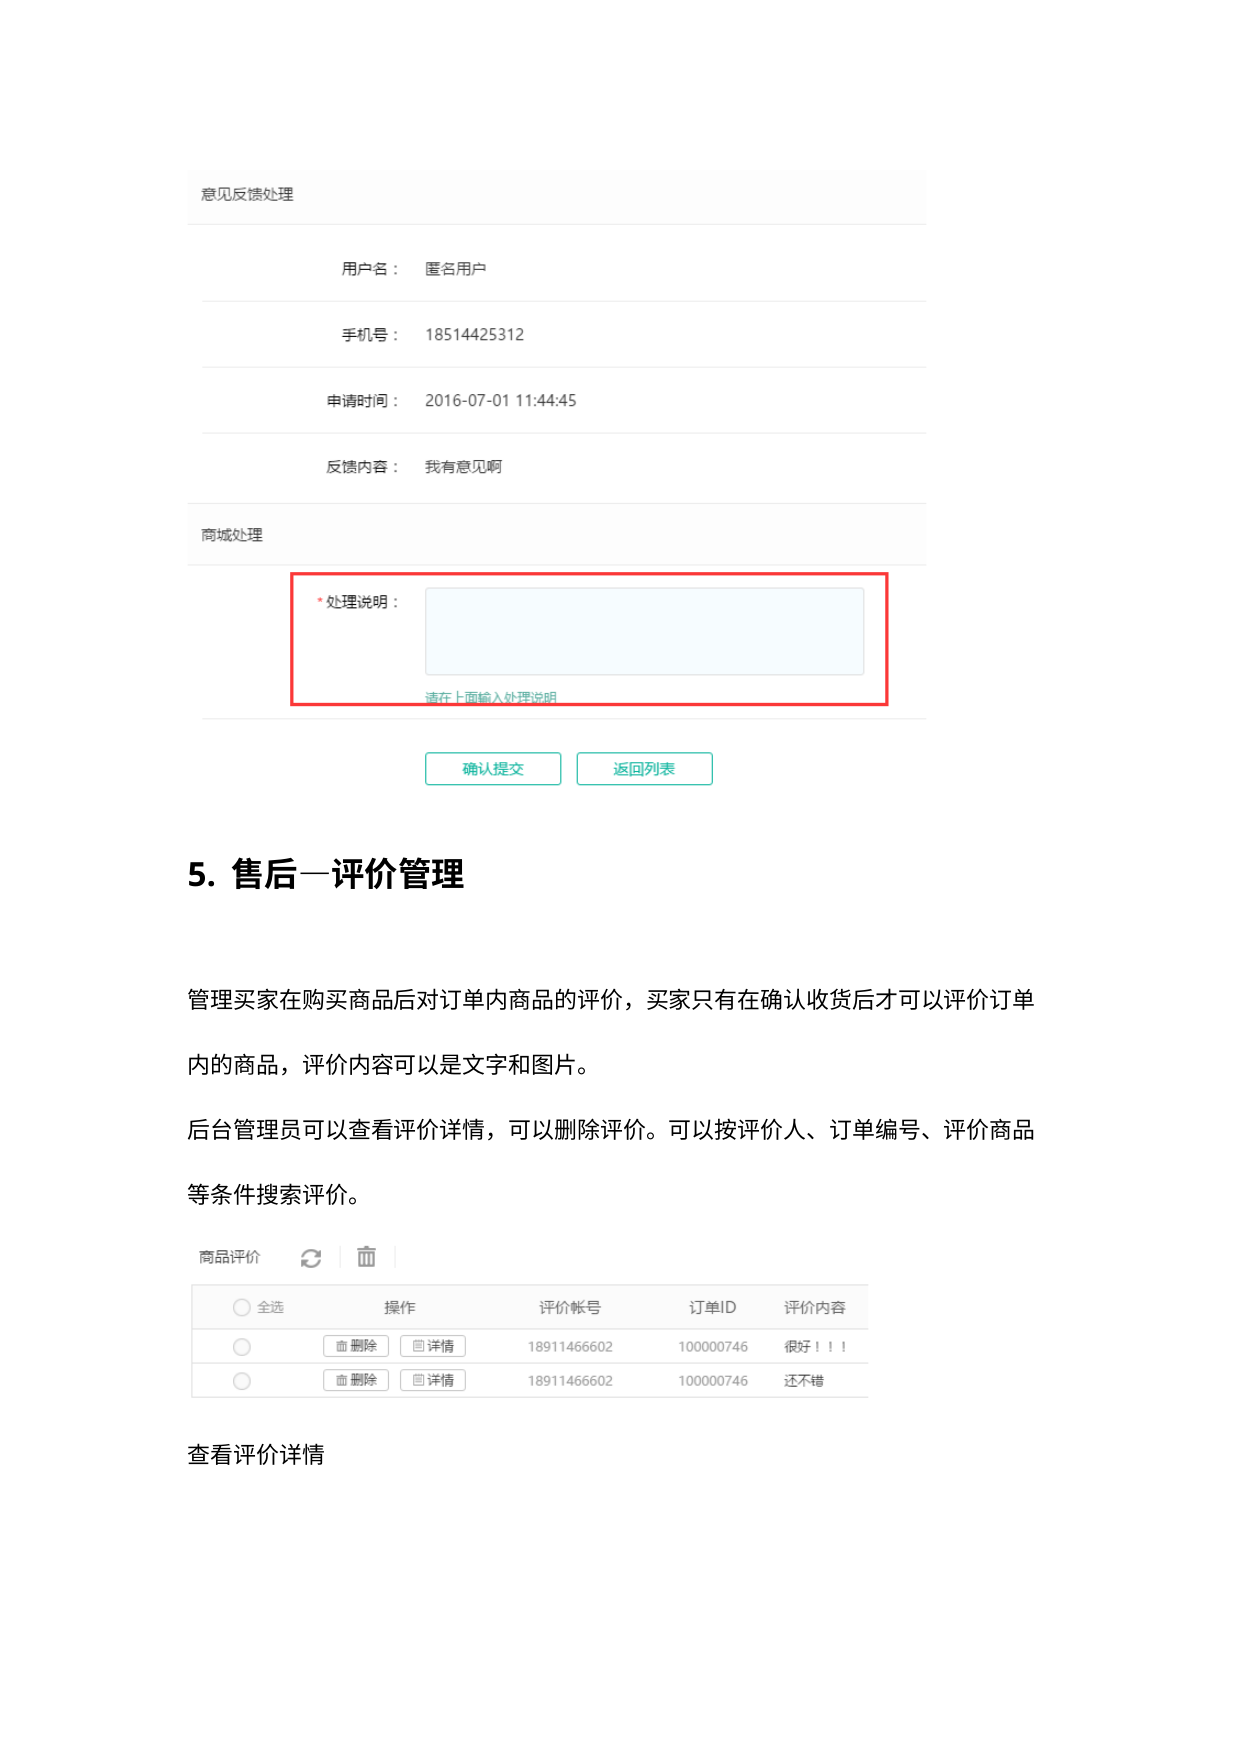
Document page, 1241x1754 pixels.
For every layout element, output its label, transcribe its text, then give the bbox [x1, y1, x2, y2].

text 查看评价详情 [187, 1421, 1053, 1486]
subtitle 售后—评价管理 [187, 839, 1053, 904]
text 管理买家在购买商品后对订单内商品的评价，买家只有在确认收货后才可以评价订单内的商品，评价内容可以是文字和图片。 [187, 966, 1053, 1096]
text 后台管理员可以查看评价详情，可以删除评价。可以按评价人、订单编号、评价商品等条件搜索评价。 [187, 1096, 1053, 1226]
picture [187, 170, 927, 804]
picture [187, 1236, 869, 1411]
